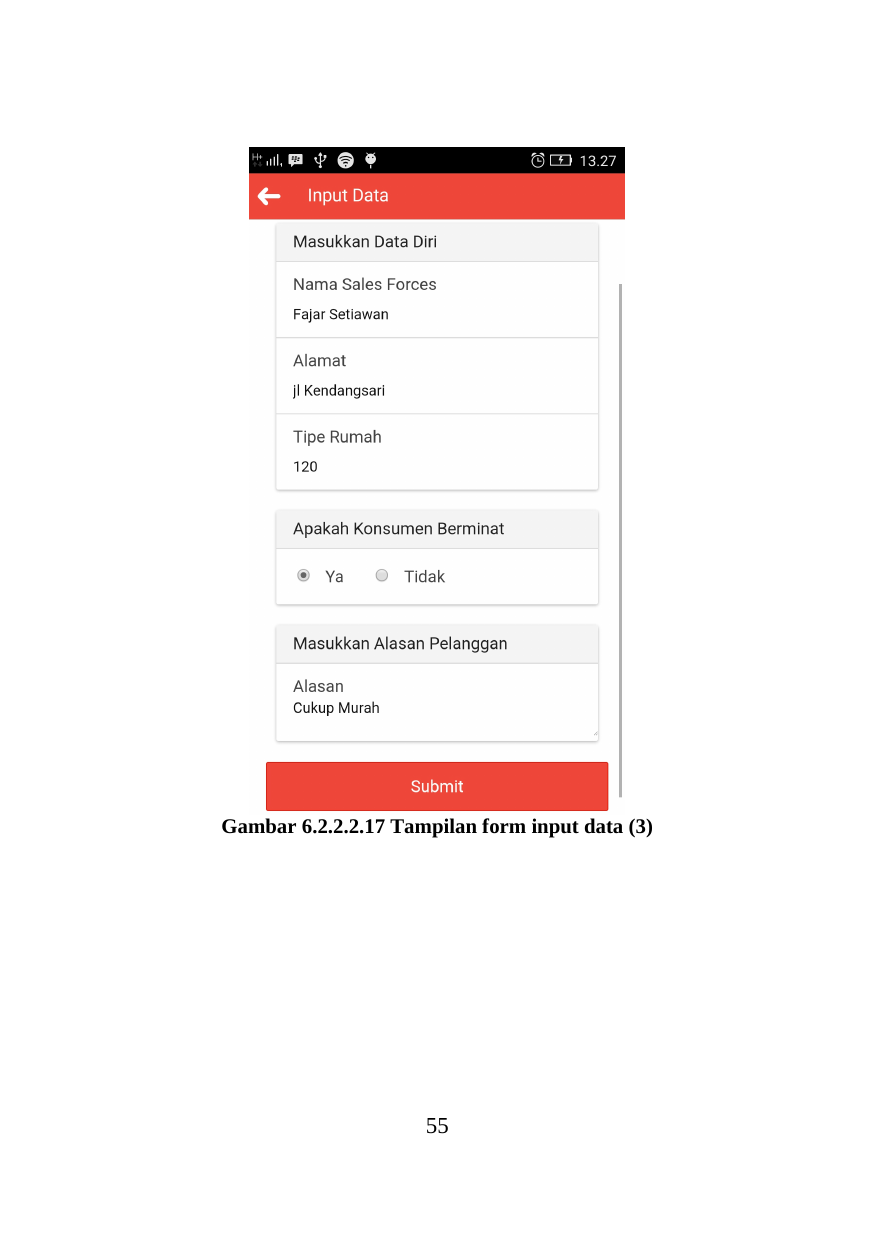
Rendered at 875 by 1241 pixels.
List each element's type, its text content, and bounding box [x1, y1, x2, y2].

picture [249, 147, 625, 815]
